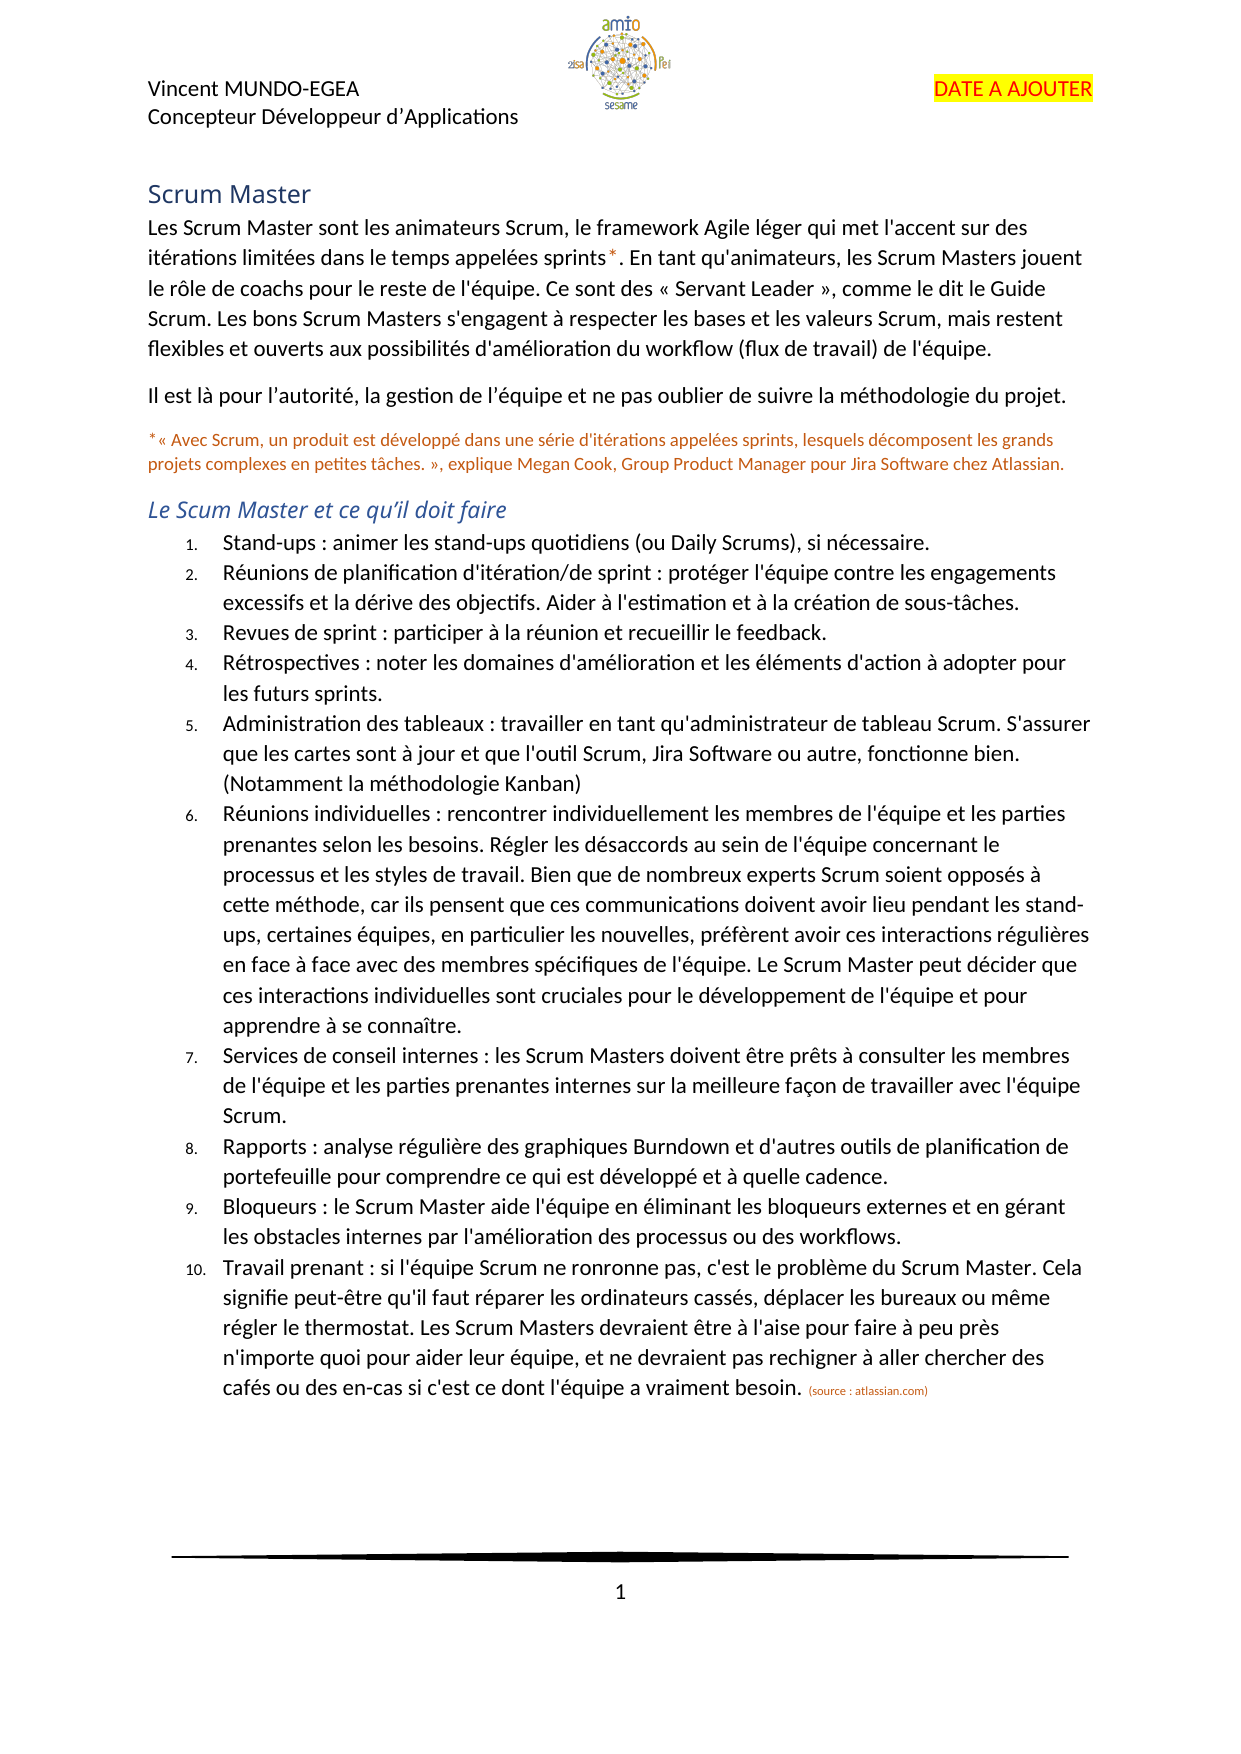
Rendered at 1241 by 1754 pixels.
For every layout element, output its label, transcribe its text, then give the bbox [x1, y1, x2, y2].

list Bloqueurs : le Scrum Master aide l'équipe en éliminant les bloqueurs externes et en gérant les obstacles internes par l'amélioration des processus ou des workflows. [185, 1192, 1093, 1251]
list Services de conseil internes : les Scrum Masters doivent être prêts à consulter les membres de l'équipe et les parties prenantes internes sur la meilleure façon de travailler avec l'équipe Scrum. [185, 1041, 1093, 1130]
list Travail prenant : si l'équipe Scrum ne ronronne pas, c'est le problème du Scrum Master. Cela signifie peut-être qu'il faut réparer les ordinateurs cassés, déplacer les bureaux ou même régler le thermostat. Les Scrum Masters devraient être à l'aise pour faire à peu près n'importe quoi pour aider leur équipe, et ne devraient pas rechigner à aller chercher des cafés ou des en-cas si c'est ce dont l'équipe a vraiment besoin. (source : atlassian.com) [185, 1253, 1093, 1402]
subtitle Le Scum Master et ce qu’il doit faire [148, 494, 1093, 525]
list Réunions de planification d'itération/de sprint : protéger l'équipe contre les engagements excessifs et la dérive des objectifs. Aider à l'estimation et à la création de sous-tâches. [185, 558, 1093, 616]
text *« Avec Scrum, un produit est développé dans une série d'itérations appelées sprints, lesquels décomposent les grands projets complexes en petites tâches. », explique Megan Cook, Group Product Manager pour Jira Software chez Atlassian. [148, 428, 1093, 476]
text Les Scrum Master sont les animateurs Scrum, le framework Agile léger qui met l'accent sur des itérations limitées dans le temps appelées sprints*. En tant qu'animateurs, les Scrum Masters jouent le rôle de coachs pour le reste de l'équipe. Ce sont des « Servant Leader », comme le dit le Guide Scrum. Les bons Scrum Masters s'engagent à respecter les bases et les valeurs Scrum, mais restent flexibles et ouverts aux possibilités d'amélioration du workflow (flux de travail) de l'équipe. [148, 213, 1093, 362]
list Stand-ups : animer les stand-ups quotidiens (ou Daily Scrums), si nécessaire. [185, 528, 1093, 556]
list Administration des tableaux : travailler en tant qu'administrateur de tableau Scrum. S'assurer que les cartes sont à jour et que l'outil Scrum, Jira Software ou autre, fonctionne bien. (Notamment la méthodologie Kanban) [185, 709, 1093, 797]
list Revues de sprint : participer à la réunion et recueillir le feedback. [185, 618, 1093, 646]
list Rétrospectives : noter les domaines d'amélioration et les éléments d'action à adopter pour les futurs sprints. [185, 648, 1093, 707]
list Rapports : analyse régulière des graphiques Burndown et d'autres outils de planification de portefeuille pour comprendre ce qui est développé et à quelle cadence. [185, 1132, 1093, 1190]
subtitle Scrum Master [148, 177, 1093, 211]
list Réunions individuelles : rencontrer individuellement les membres de l'équipe et les parties prenantes selon les besoins. Régler les désaccords au sein de l'équipe concernant le processus et les styles de travail. Bien que de nombreux experts Scrum soient opposés à cette méthode, car ils pensent que ces communications doivent avoir lieu pendant les stand-ups, certaines équipes, en particulier les nouvelles, préfèrent avoir ces interactions régulières en face à face avec des membres spécifiques de l'équipe. Le Scrum Master peut décider que ces interactions individuelles sont cruciales pour le développement de l'équipe et pour apprendre à se connaître. [185, 799, 1093, 1039]
picture [564, 11, 676, 115]
text Il est là pour l’autorité, la gestion de l’équipe et ne pas oublier de suivre la méthodologie du projet. [148, 381, 1093, 409]
